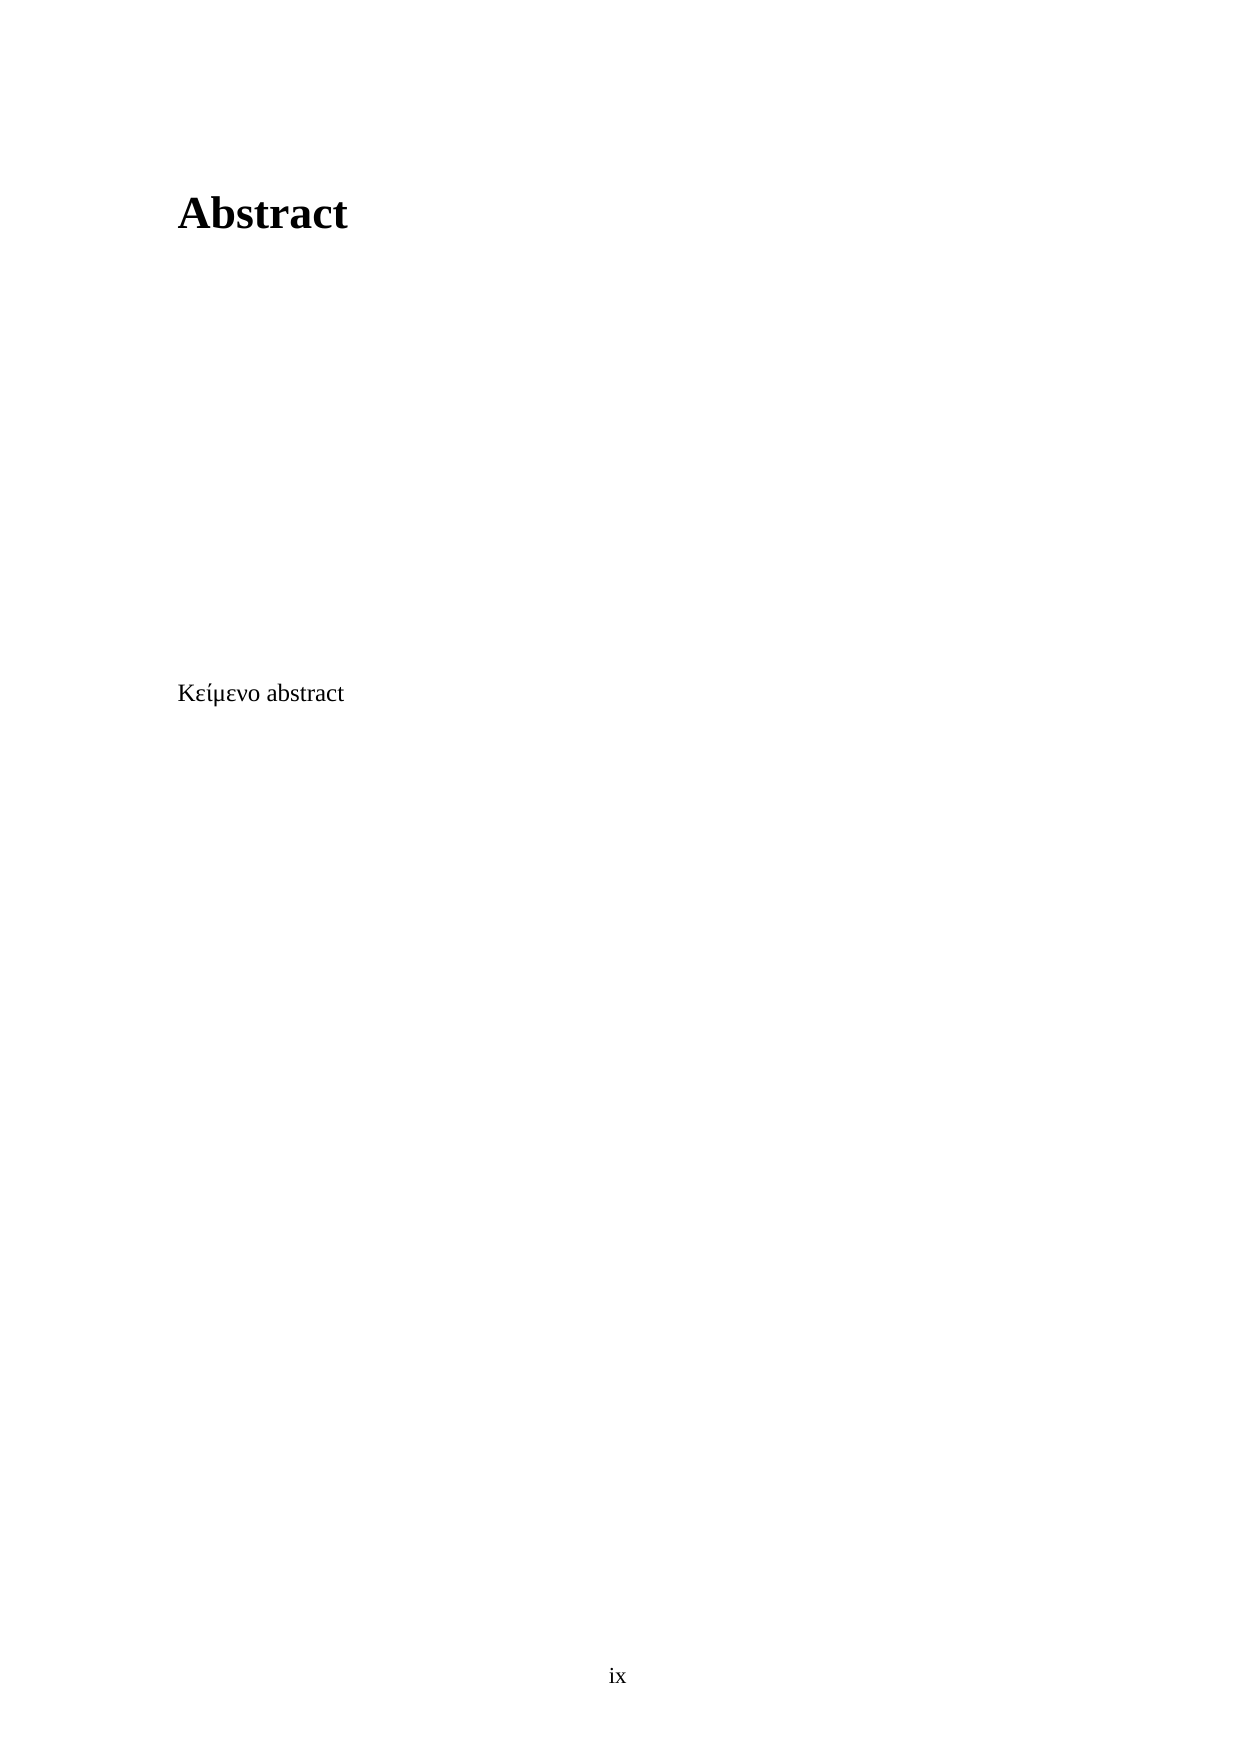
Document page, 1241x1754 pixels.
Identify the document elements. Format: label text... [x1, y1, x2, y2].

subtitle Abstract [177, 186, 947, 238]
text Κείμενο abstract [177, 678, 1063, 707]
